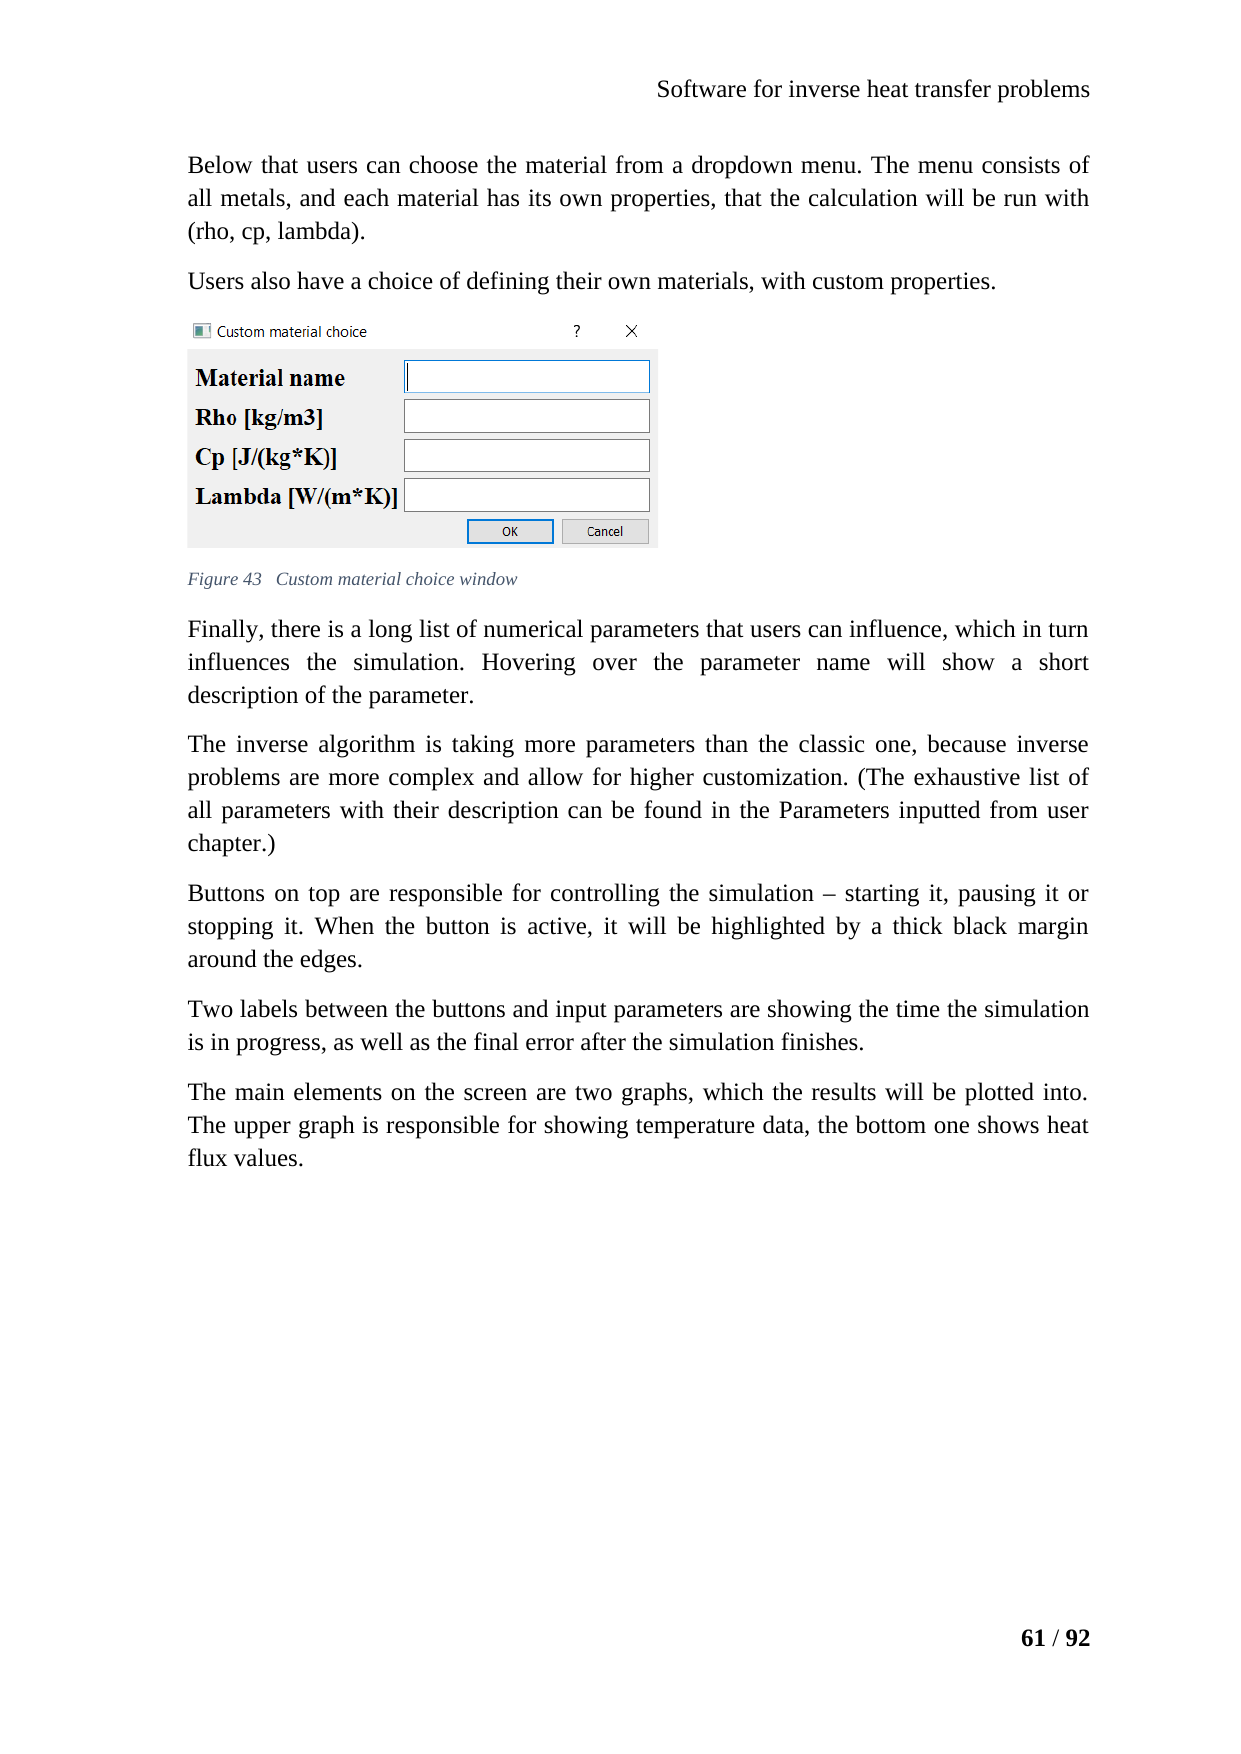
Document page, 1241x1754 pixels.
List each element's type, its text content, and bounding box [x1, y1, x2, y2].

text Finally, there is a long list of numerical parameters that users can influence, which in turn influences the simulation. Hovering over the parameter name will show a short description of the parameter. [187, 614, 1090, 708]
text The inverse algorithm is taking more parameters than the classic one, because inverse problems are more complex and allow for higher customization. (The exhaustive list of all parameters with their description can be found in the Parameters inputted from user chapter.) [187, 729, 1090, 857]
text Users also have a choice of defining their own materials, with custom properties. [187, 266, 1090, 294]
picture [187, 315, 659, 548]
text Two labels between the buttons and input parameters are showing the time the simulation is in progress, as well as the final error after the simulation finishes. [187, 994, 1090, 1056]
text The main elements on the screen are two graphs, which the results will be plotted into. The upper graph is responsible for showing temperature data, the bottom one shows heat flux values. [187, 1077, 1090, 1171]
text Below that users can choose the material from a dropdown menu. The menu consists of all metals, and each material has its own properties, that the calculation will be run with (rho, cp, lambda). [187, 150, 1090, 245]
text Buttons on top are responsible for controlling the simulation – starting it, pausing it or stopping it. When the button is active, it will be highlighted by a thick black margin around the edges. [187, 878, 1090, 973]
